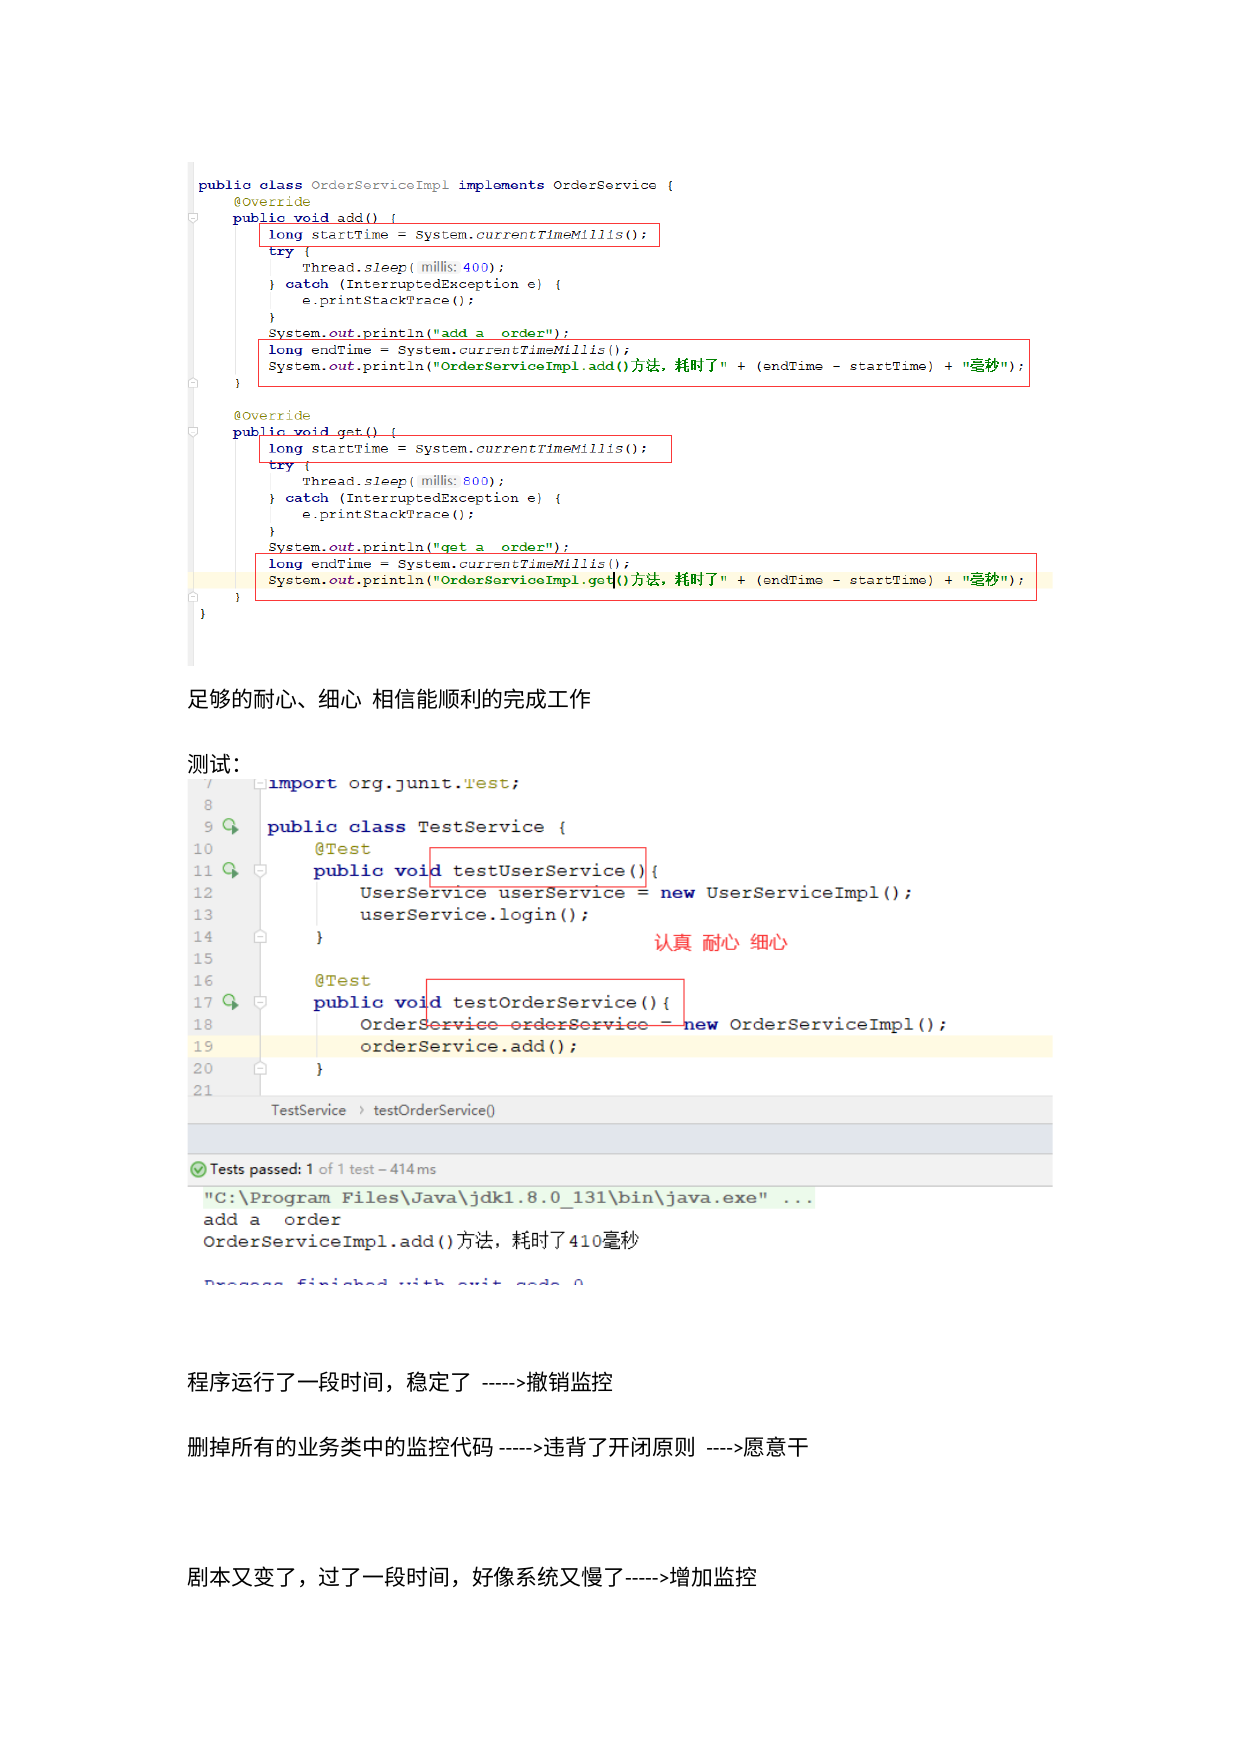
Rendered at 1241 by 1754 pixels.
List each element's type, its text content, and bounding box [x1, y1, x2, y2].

text 删掉所有的业务类中的监控代码 ----->违背了开闭原则 ---->愿意干 [187, 1429, 1053, 1462]
text 测试： [187, 747, 1053, 779]
text 剧本又变了，过了一段时间，好像系统又慢了----->增加监控 [187, 1559, 1053, 1592]
picture [187, 162, 1053, 666]
picture [187, 779, 1053, 1285]
text 程序运行了一段时间，稳定了 ----->撤销监控 [187, 1364, 1053, 1397]
text 足够的耐心、细心 相信能顺利的完成工作 [187, 682, 1053, 714]
